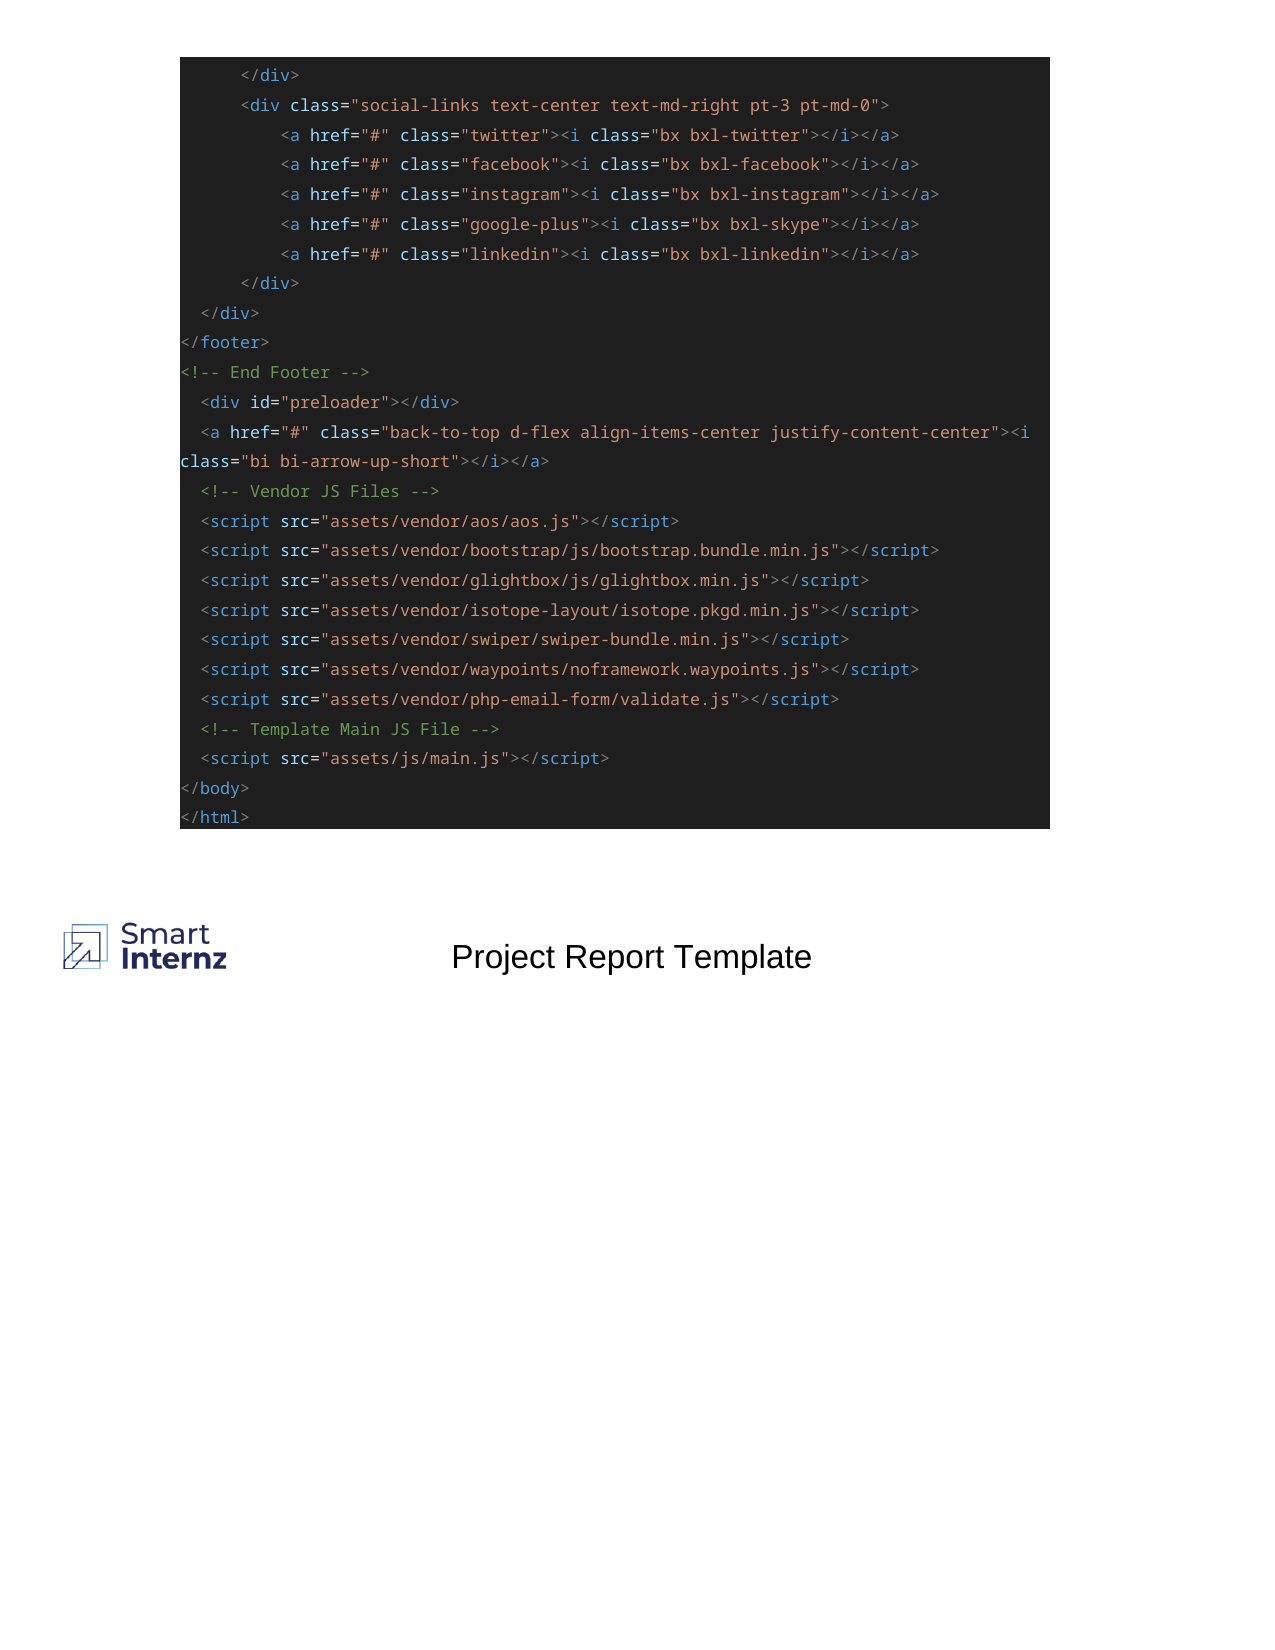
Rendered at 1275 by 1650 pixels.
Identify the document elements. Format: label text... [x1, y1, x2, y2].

text <script src="assets/vendor/swiper/swiper-bundle.min.js"></script> [180, 621, 1050, 651]
text </footer> [180, 324, 1050, 354]
text <!-- End Footer --> [180, 354, 1050, 383]
text </html> [180, 799, 1050, 829]
picture [63, 922, 227, 969]
text Project Report Template [63, 923, 1050, 975]
text </div> [180, 294, 1050, 324]
text </div> [180, 57, 1050, 87]
text <a href="#" class="linkedin"><i class="bx bxl-linkedin"></i></a> [180, 235, 1050, 265]
text <script src="assets/vendor/glightbox/js/glightbox.min.js"></script> [180, 562, 1050, 591]
text <div class="social-links text-center text-md-right pt-3 pt-md-0"> [180, 87, 1050, 116]
text <script src="assets/vendor/bootstrap/js/bootstrap.bundle.min.js"></script> [180, 532, 1050, 562]
text <script src="assets/vendor/aos/aos.js"></script> [180, 502, 1050, 532]
text </div> [180, 265, 1050, 294]
text <div id="preloader"></div> [180, 383, 1050, 413]
text <!-- Template Main JS File --> [180, 710, 1050, 740]
text </body> [180, 769, 1050, 799]
text <script src="assets/vendor/isotope-layout/isotope.pkgd.min.js"></script> [180, 591, 1050, 621]
text <a href="#" class="back-to-top d-flex align-items-center justify-content-center"><i class="bi bi-arrow-up-short"></i></a> [180, 413, 1050, 473]
text <a href="#" class="twitter"><i class="bx bxl-twitter"></i></a> [180, 116, 1050, 146]
text <!-- Vendor JS Files --> [180, 473, 1050, 502]
text <script src="assets/vendor/php-email-form/validate.js"></script> [180, 680, 1050, 710]
text <script src="assets/vendor/waypoints/noframework.waypoints.js"></script> [180, 651, 1050, 680]
text <a href="#" class="facebook"><i class="bx bxl-facebook"></i></a> [180, 146, 1050, 176]
text <a href="#" class="instagram"><i class="bx bxl-instagram"></i></a> [180, 176, 1050, 205]
text <a href="#" class="google-plus"><i class="bx bxl-skype"></i></a> [180, 205, 1050, 235]
text <script src="assets/js/main.js"></script> [180, 740, 1050, 769]
